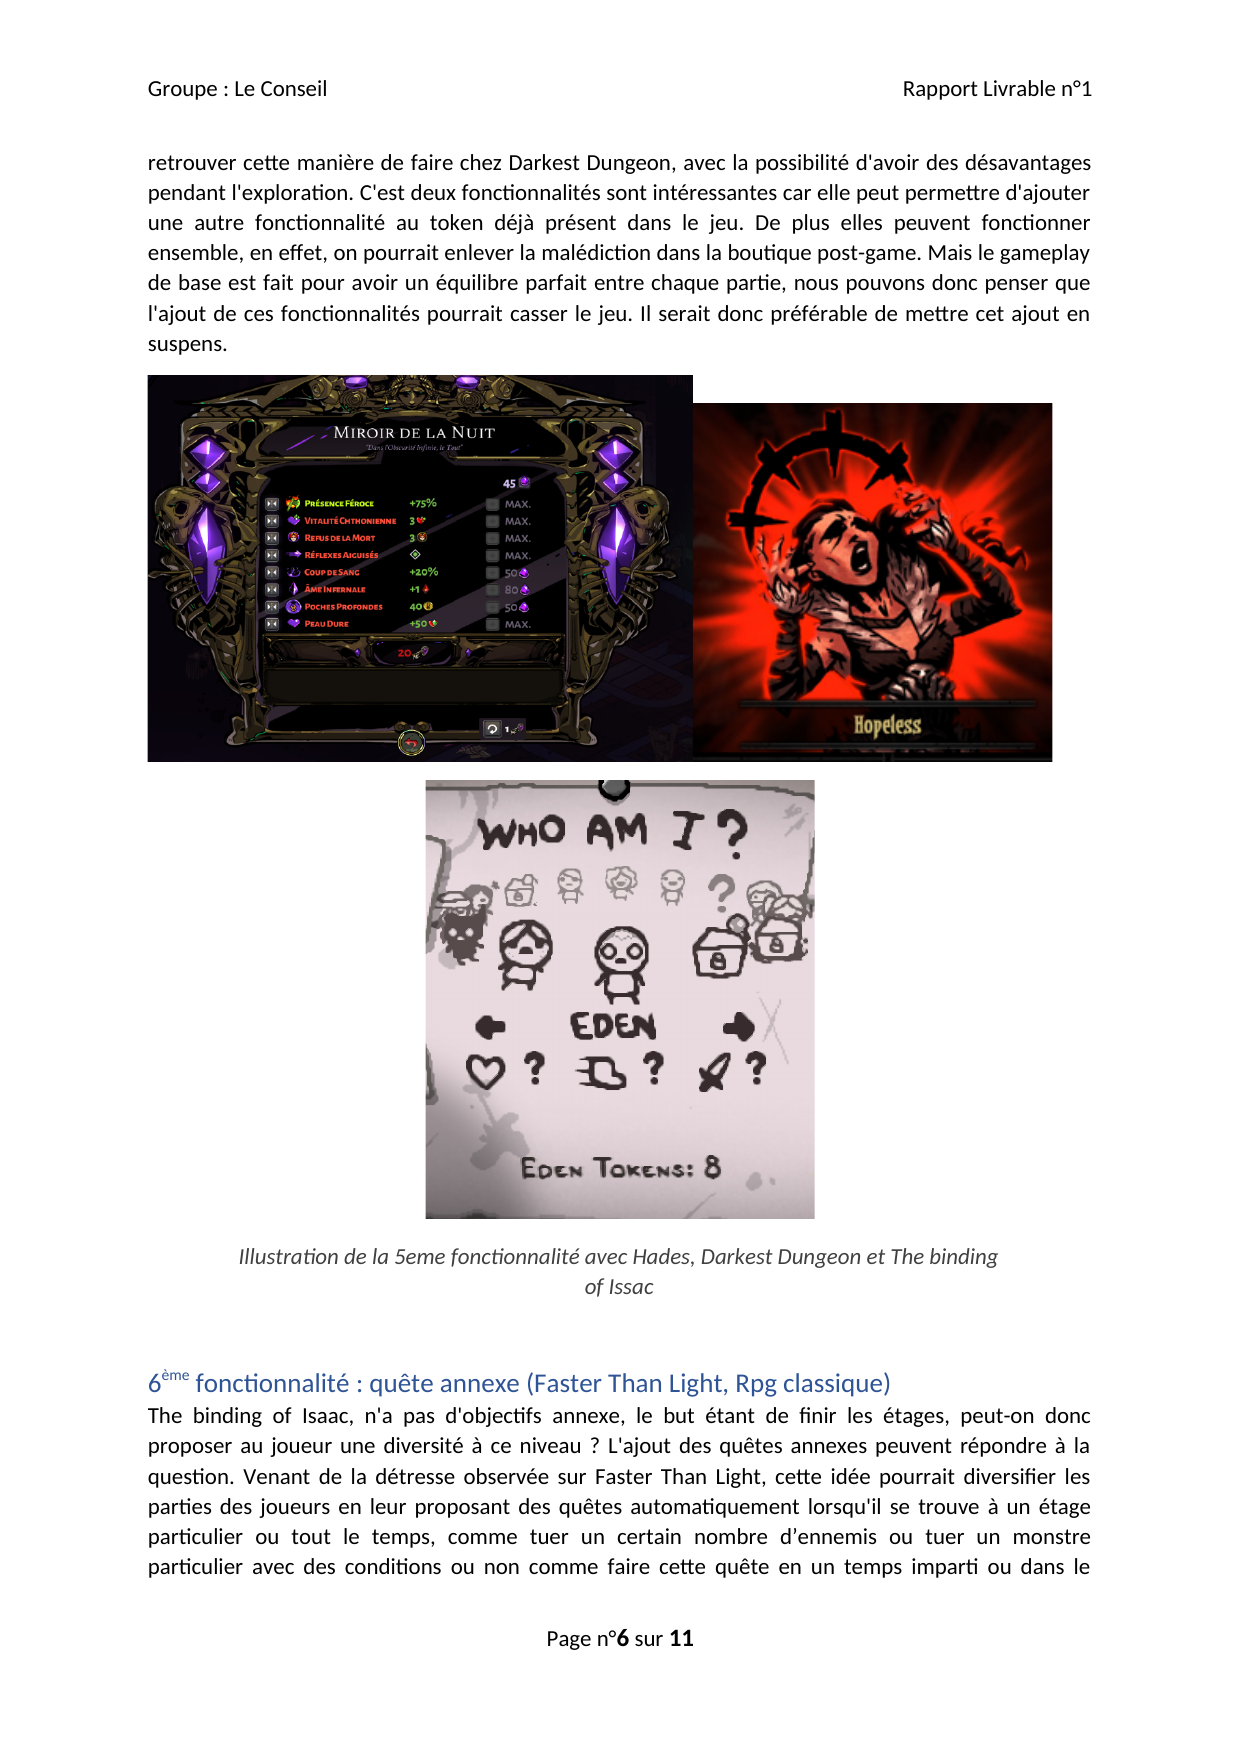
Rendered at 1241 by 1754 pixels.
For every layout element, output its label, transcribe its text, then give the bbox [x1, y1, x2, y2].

picture [425, 780, 815, 1219]
subtitle 6ème fonctionnalité : quête annexe (Faster Than Light, Rpg classique) [148, 1366, 1093, 1399]
text Illustration de la 5eme fonctionnalité avec Hades, Darkest Dungeon et The binding of Issac [238, 1242, 1003, 1300]
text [148, 1401, 1093, 1580]
picture [147, 375, 1053, 762]
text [148, 148, 1093, 357]
